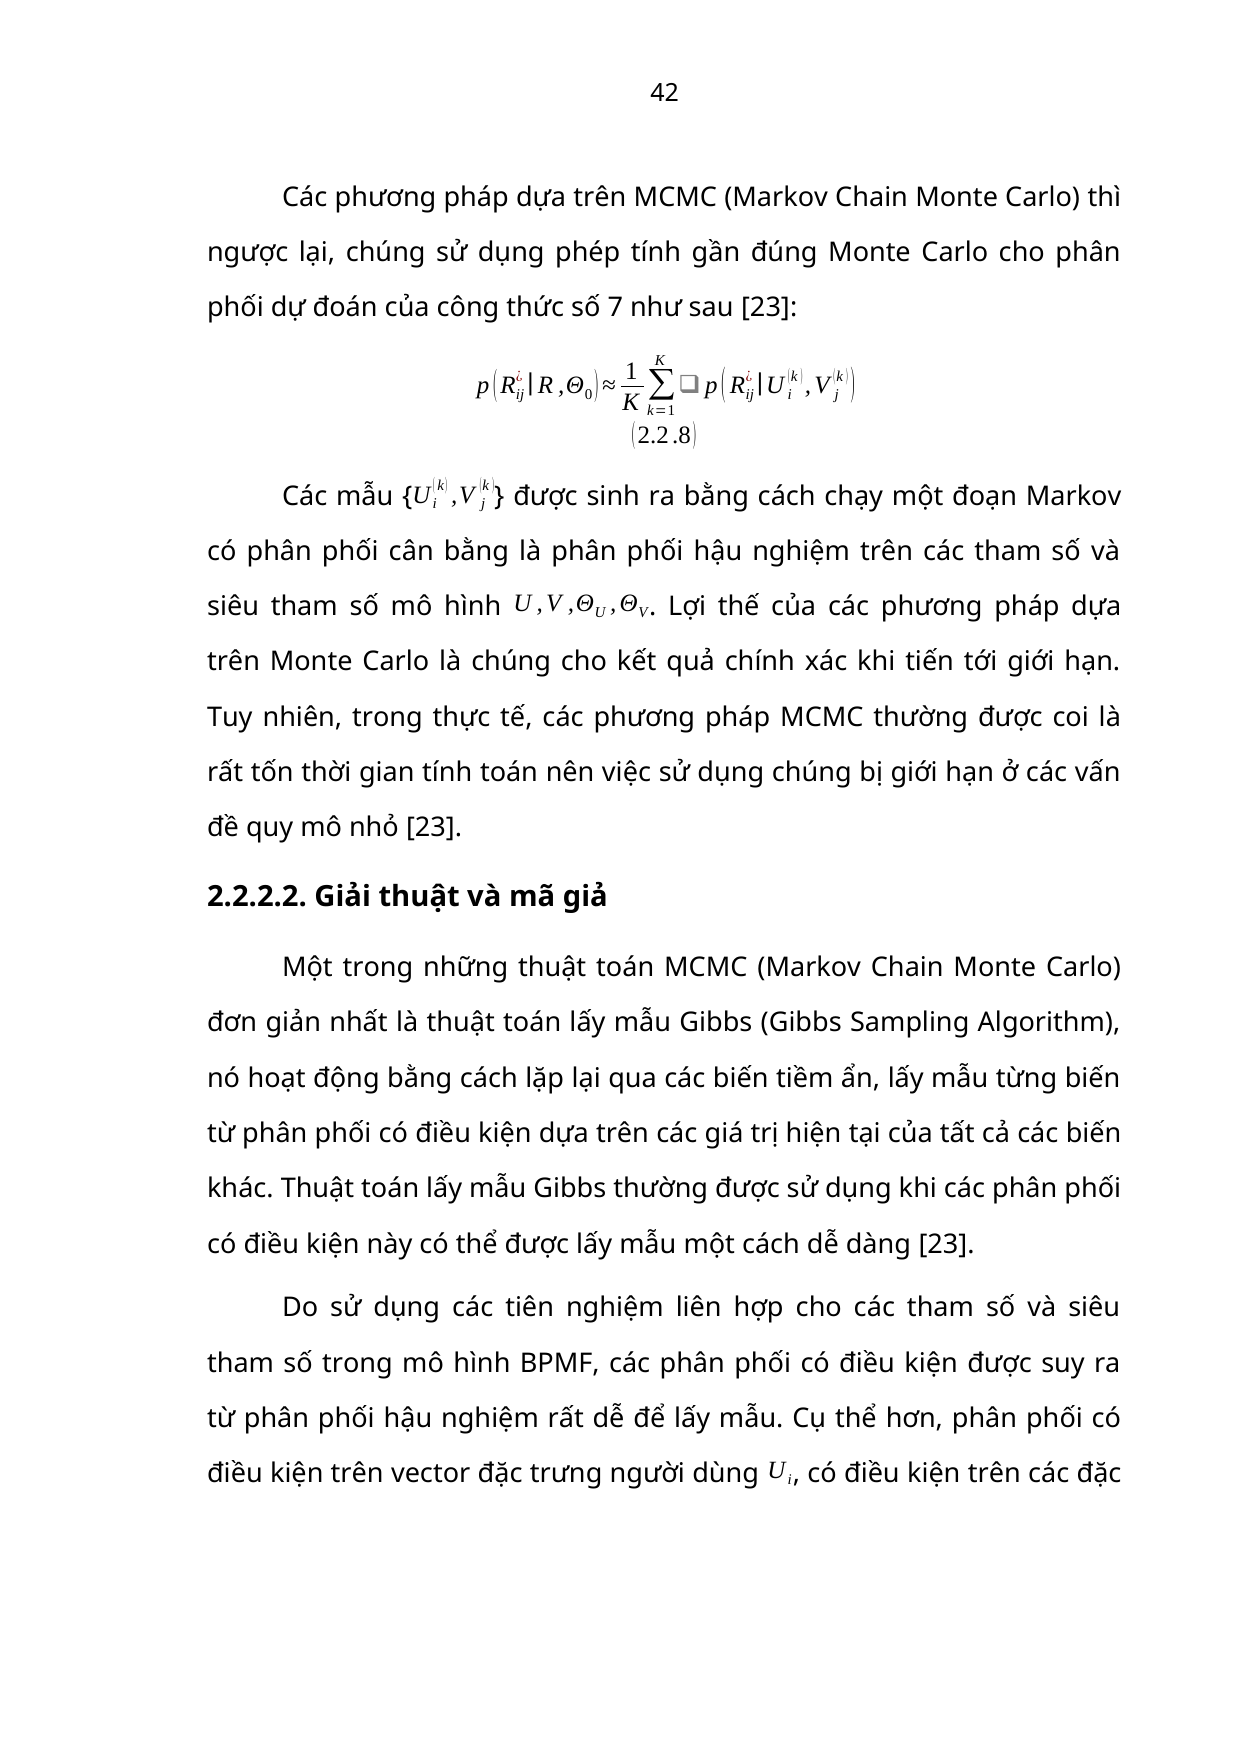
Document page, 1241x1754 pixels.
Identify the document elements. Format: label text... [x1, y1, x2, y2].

text Các phương pháp dựa trên MCMC (Markov Chain Monte Carlo) thì ngược lại, chúng sử dụng phép tính gần đúng Monte Carlo cho phân phối dự đoán của công thức số 7 như sau: [207, 177, 1122, 325]
subtitle 2.2.2.2. Giải thuật và mã giả [207, 876, 1122, 915]
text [207, 1288, 1122, 1491]
text Một trong những thuật toán MCMC (Markov Chain Monte Carlo) đơn giản nhất là thuật toán lấy mẫu Gibbs (Gibbs Sampling Algorithm), nó hoạt động bằng cách lặp lại qua các biến tiềm ẩn, lấy mẫu từng biến từ phân phối có điều kiện dựa trên các giá trị hiện tại của tất cả các biến khác. Thuật toán lấy mẫu Gibbs thường được sử dụng khi các phân phối có điều kiện này có thể được lấy mẫu một cách dễ dàng . [207, 948, 1122, 1261]
text Các mẫu {} được sinh ra bằng cách chạy một đoạn Markov có phân phối cân bằng là phân phối hậu nghiệm trên các tham số và siêu tham số mô hình . Lợi thế của các phương pháp dựa trên Monte Carlo là chúng cho kết quả chính xác khi tiến tới giới hạn. Tuy nhiên, trong thực tế, các phương pháp MCMC thường được coi là rất tốn thời gian tính toán nên việc sử dụng chúng bị giới hạn ở các vấn đề quy mô nhỏ . [207, 476, 1122, 845]
